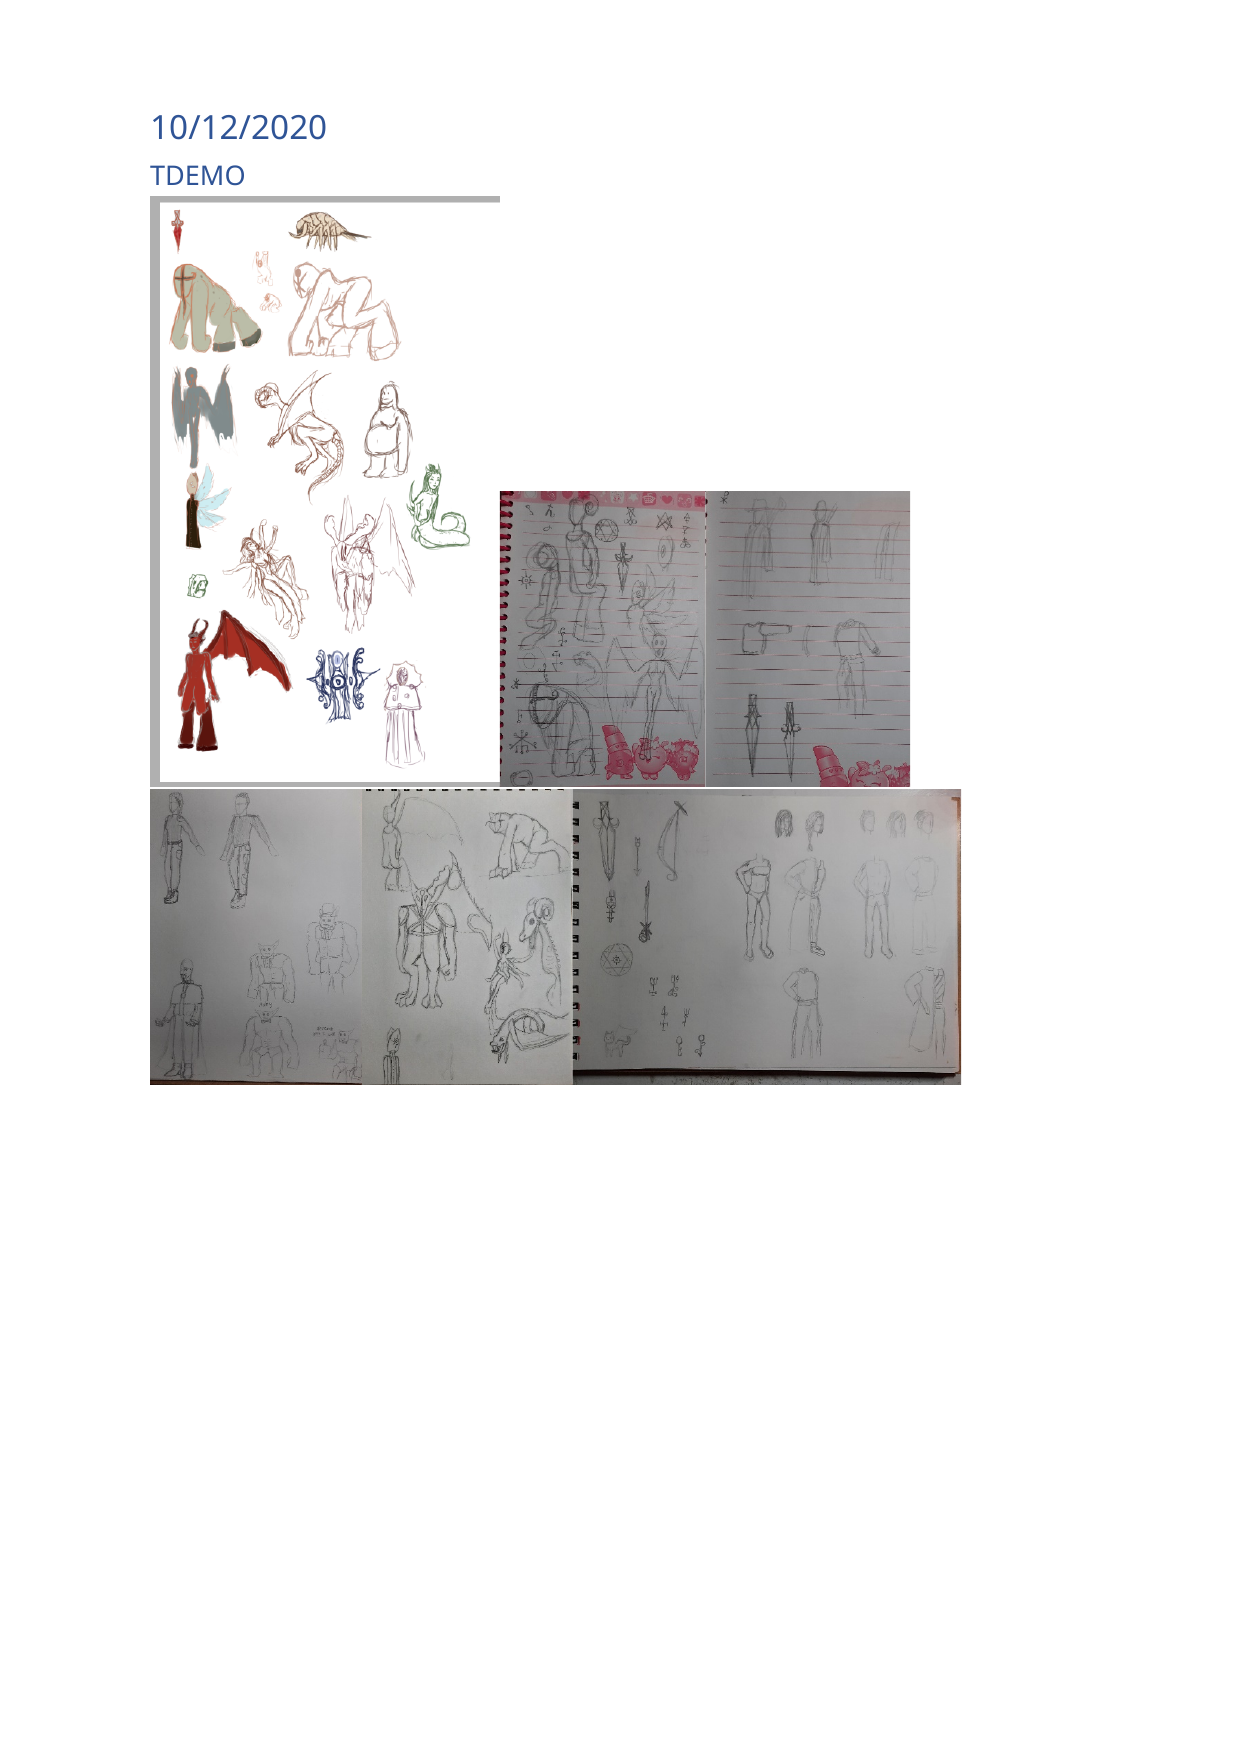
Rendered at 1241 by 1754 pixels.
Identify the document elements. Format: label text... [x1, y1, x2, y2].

subtitle 10/12/2020 [150, 103, 1090, 149]
subtitle TDEMO [150, 157, 1090, 193]
picture [150, 196, 911, 787]
picture [150, 789, 962, 1085]
